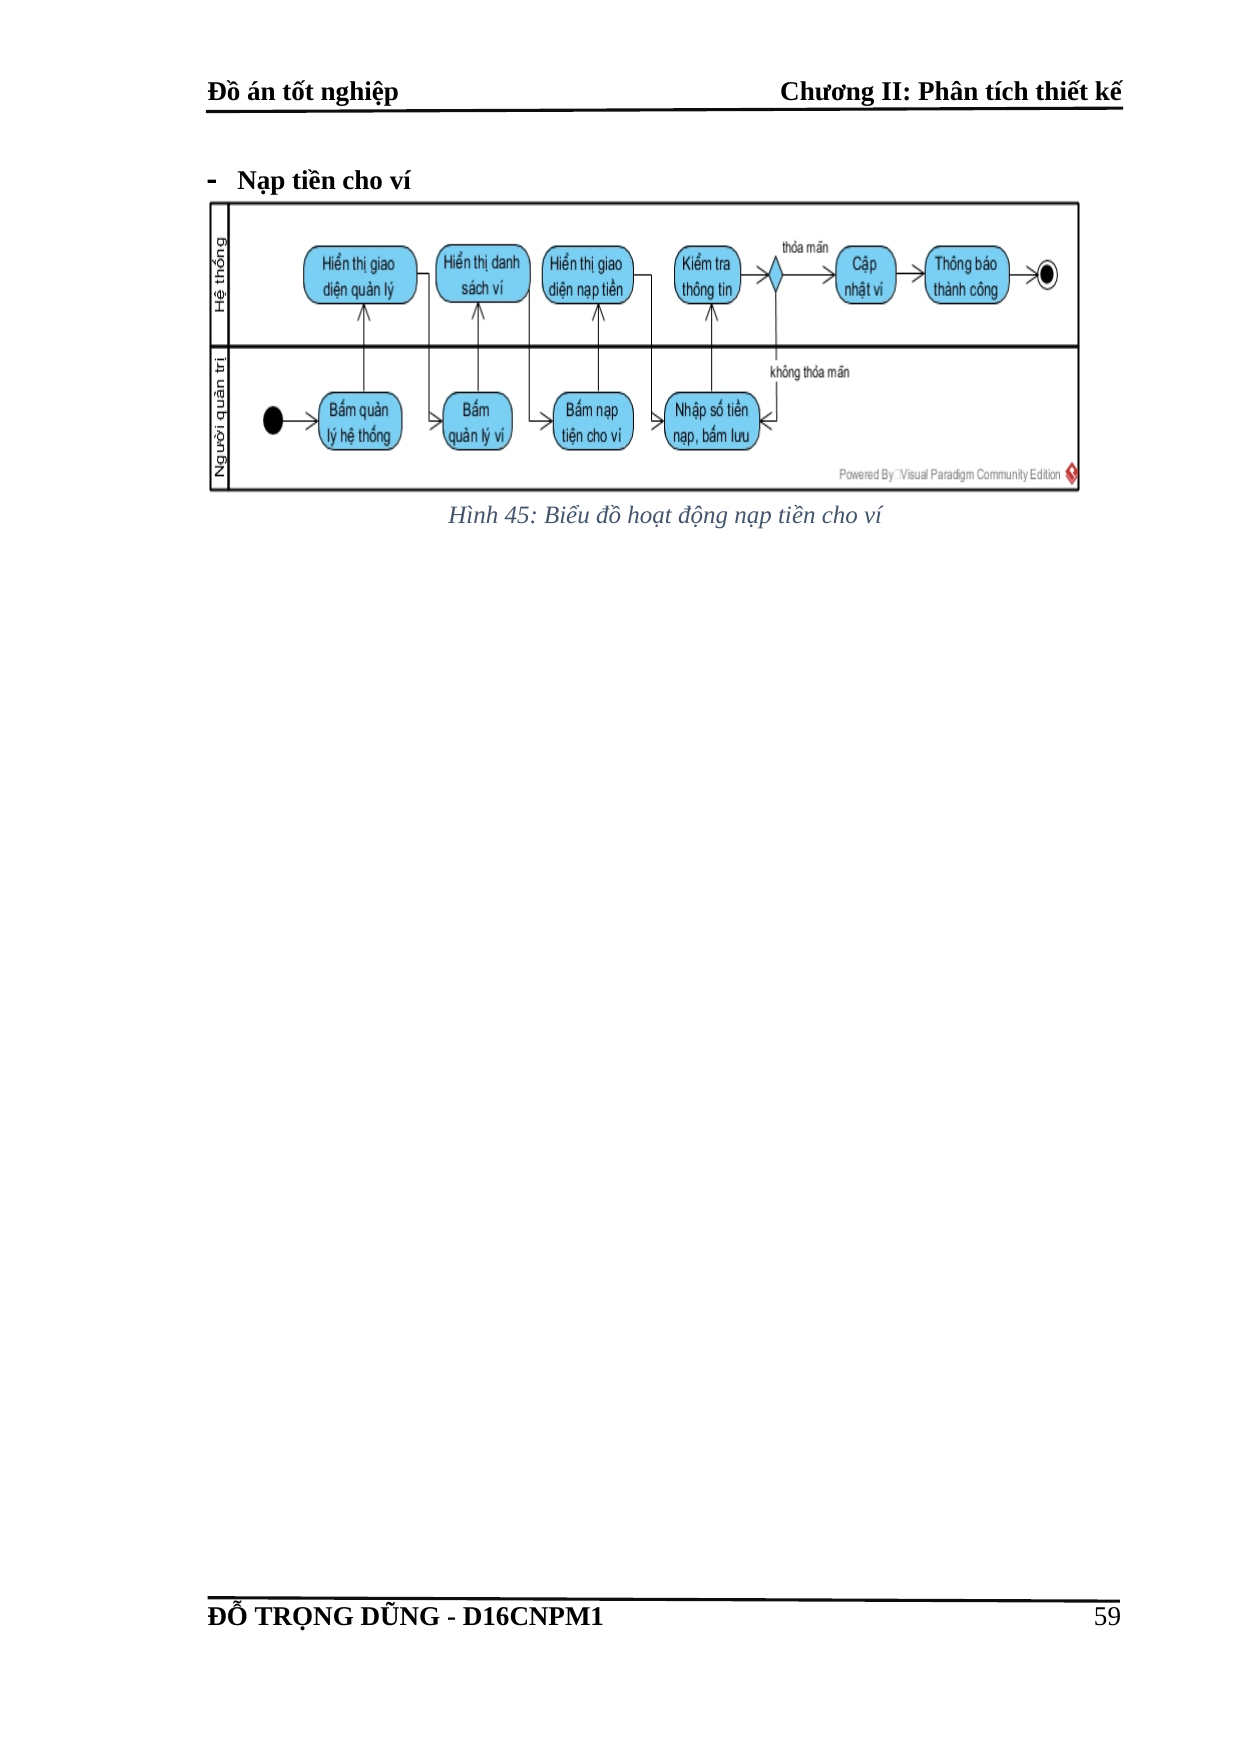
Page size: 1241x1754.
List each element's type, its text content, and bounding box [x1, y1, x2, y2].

list Nạp tiền cho ví [207, 164, 1123, 195]
text Hình 45: Biểu đồ hoạt động nạp tiền cho ví [207, 500, 1123, 529]
picture [207, 197, 1084, 498]
